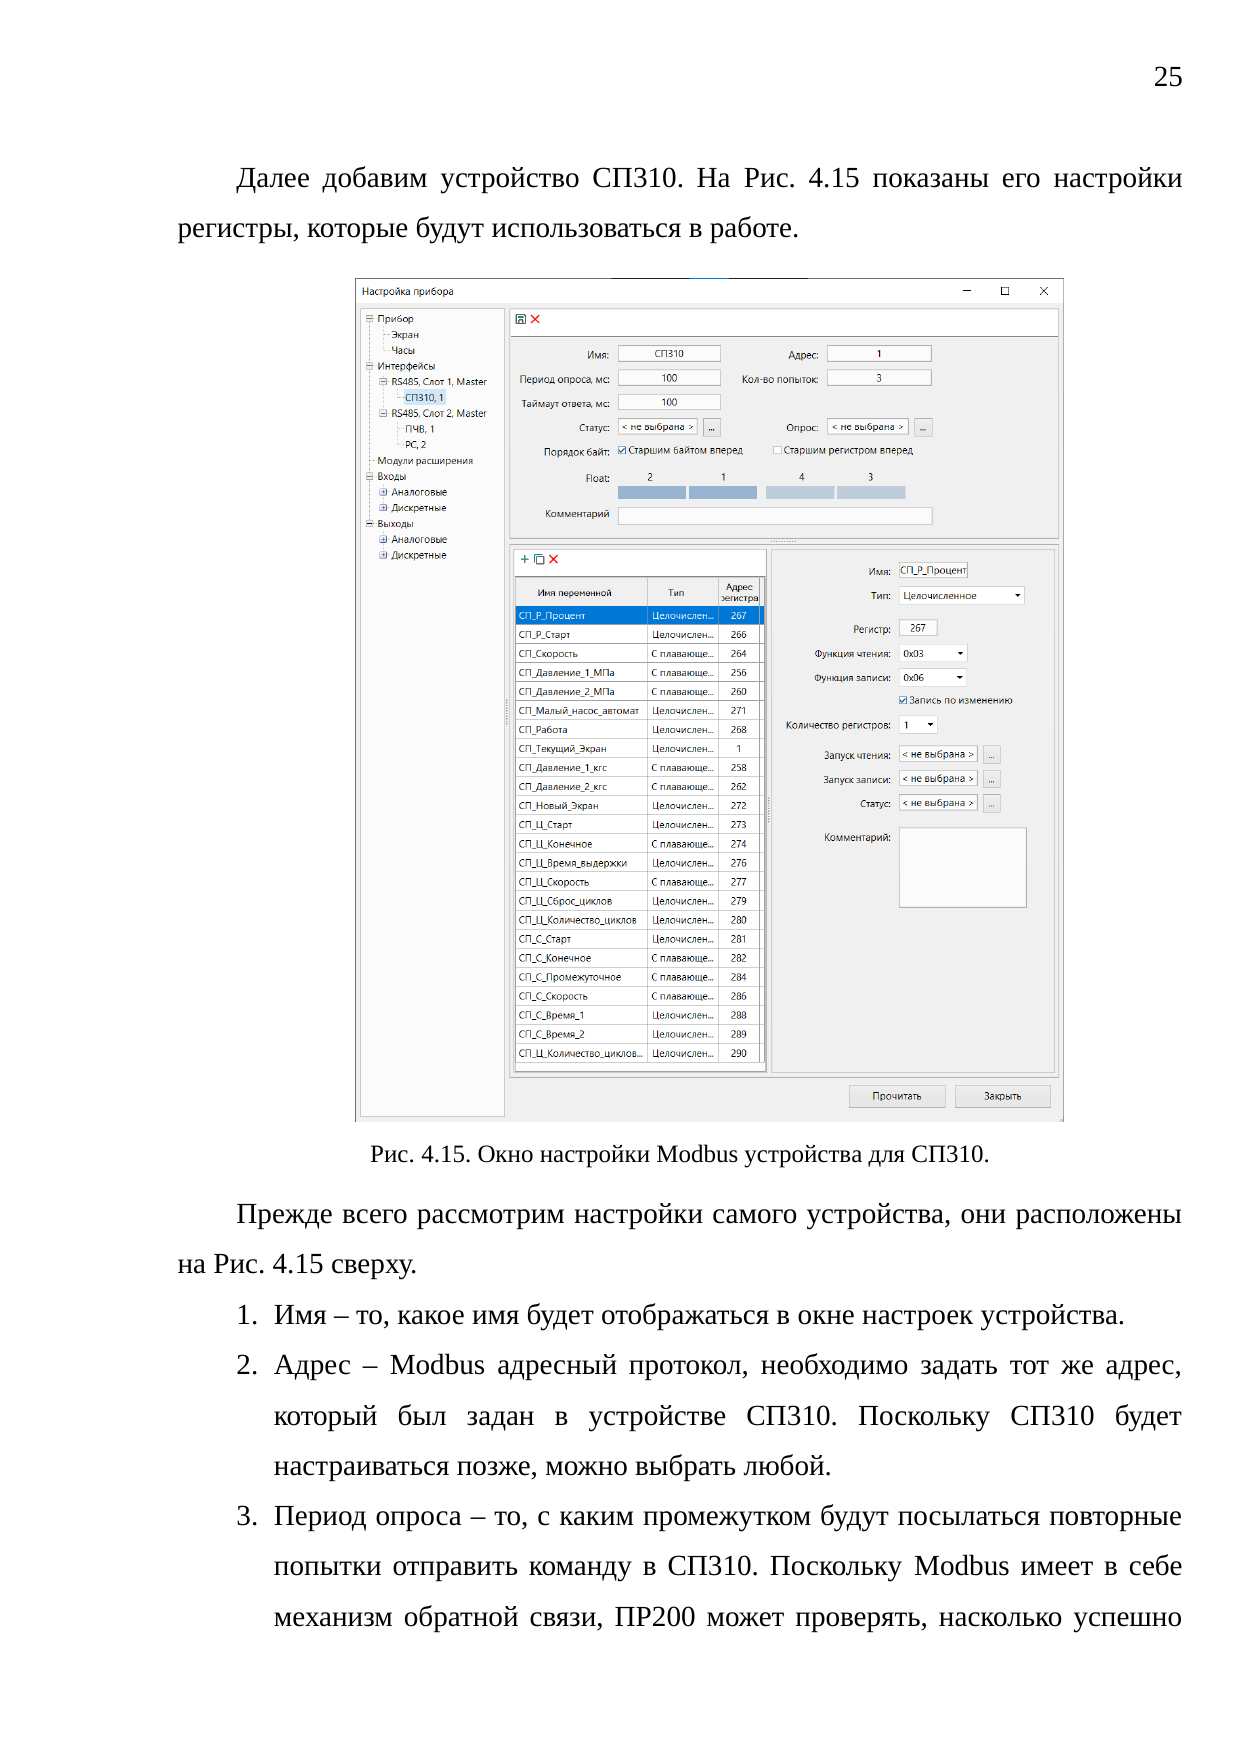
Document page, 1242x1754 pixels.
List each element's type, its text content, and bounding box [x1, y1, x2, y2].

picture [355, 278, 1064, 1122]
list Адрес – Modbus адресный протокол, необходимо задать тот же адрес, который был задан в устройстве СП310. Поскольку СП310 будет настраиваться позже, можно выбрать любой. [236, 1347, 1183, 1481]
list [236, 1498, 1183, 1632]
list Имя – то, какое имя будет отображаться в окне настроек устройства. [236, 1297, 1183, 1331]
